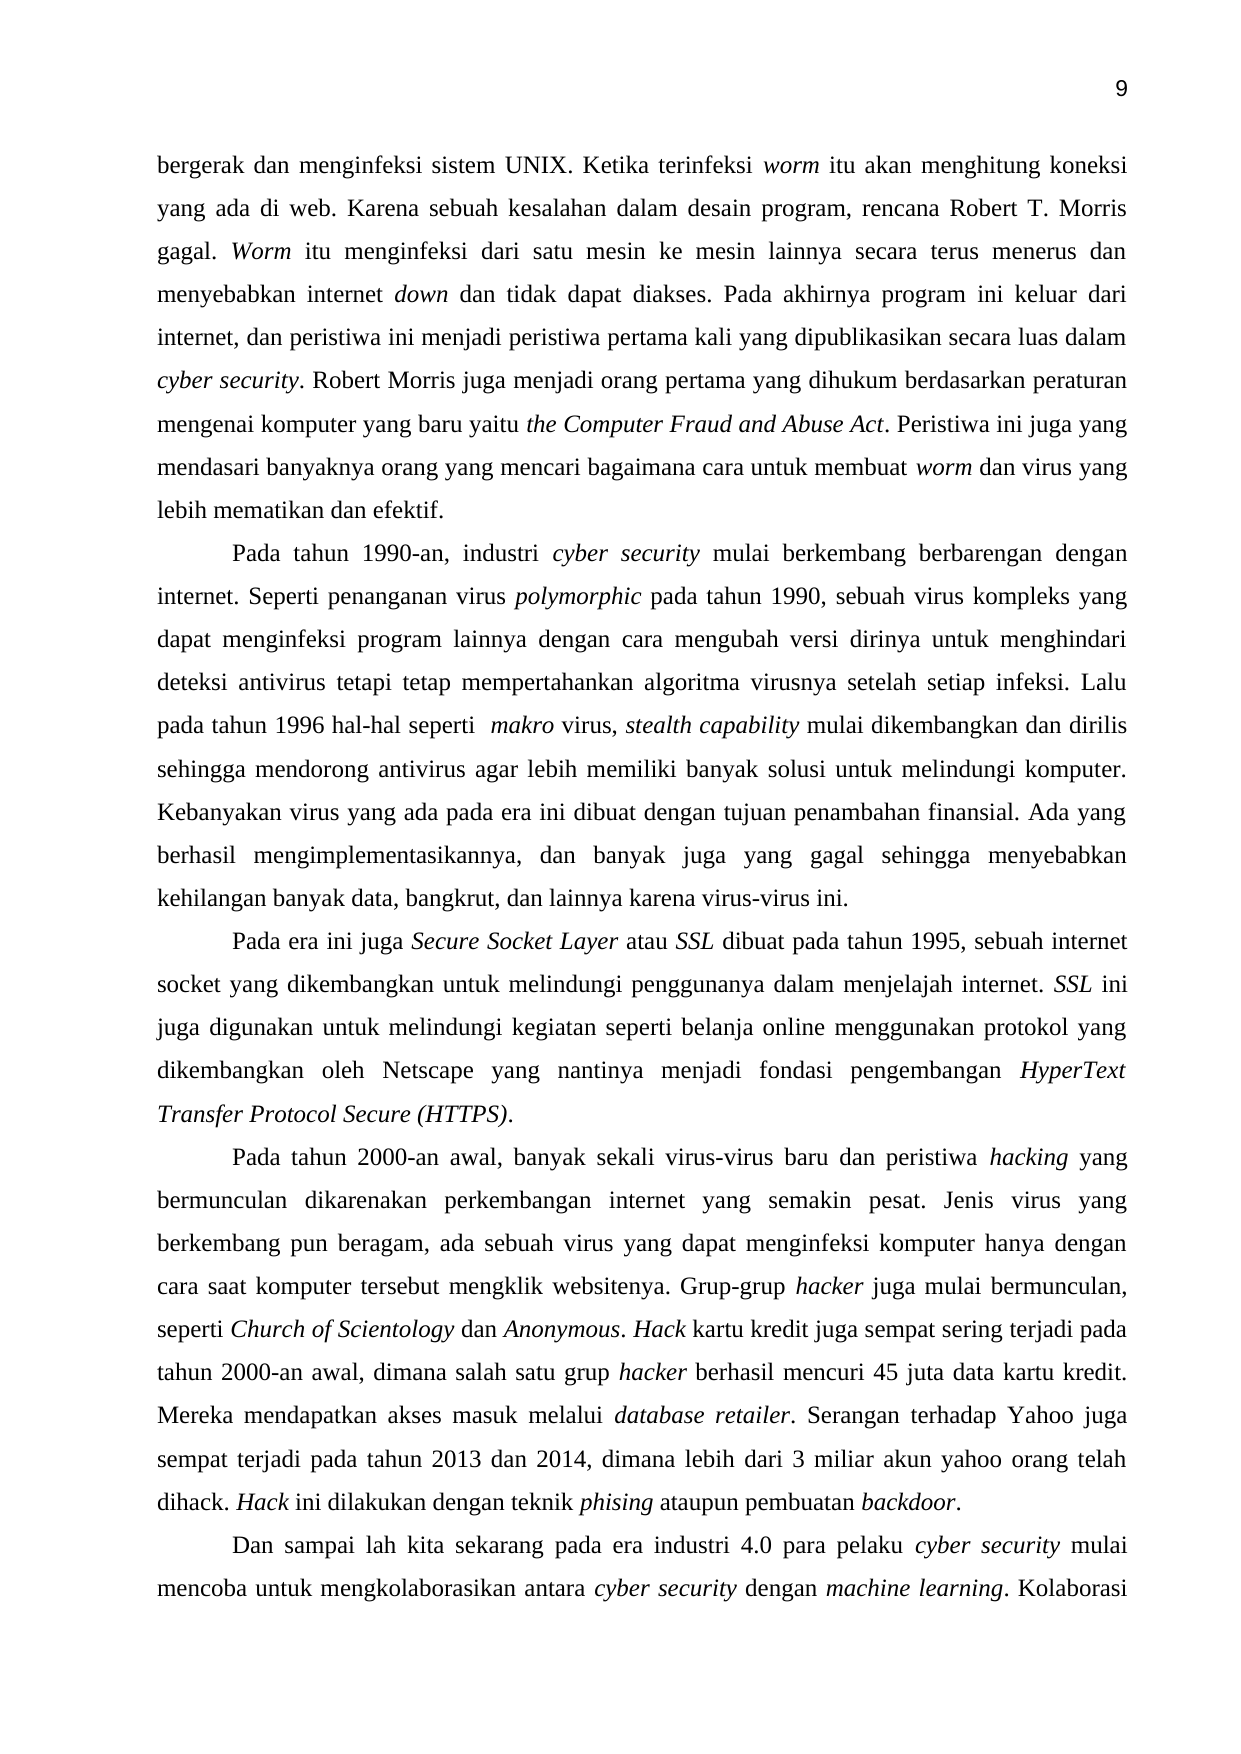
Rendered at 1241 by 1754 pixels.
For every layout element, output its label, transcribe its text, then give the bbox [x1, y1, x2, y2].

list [157, 150, 1128, 524]
list Pada era ini juga Secure Socket Layer atau SSL dibuat pada tahun 1995, sebuah internet socket yang dikembangkan untuk melindungi penggunanya dalam menjelajah internet. SSL ini juga digunakan untuk melindungi kegiatan seperti belanja online menggunakan protokol yang dikembangkan oleh Netscape yang nantinya menjadi fondasi pengembangan HyperText Transfer Protocol Secure (HTTPS). [157, 926, 1128, 1127]
list Pada tahun 1990-an, industri cyber security mulai berkembang berbarengan dengan internet. Seperti penanganan virus polymorphic pada tahun 1990, sebuah virus kompleks yang dapat menginfeksi program lainnya dengan cara mengubah versi dirinya untuk menghindari deteksi antivirus tetapi tetap mempertahankan algoritma virusnya setelah setiap infeksi. Lalu pada tahun 1996 hal-hal seperti makro virus, stealth capability mulai dikembangkan dan dirilis sehingga mendorong antivirus agar lebih memiliki banyak solusi untuk melindungi komputer. Kebanyakan virus yang ada pada era ini dibuat dengan tujuan penambahan finansial. Ada yang berhasil mengimplementasikannya, dan banyak juga yang gagal sehingga menyebabkan kehilangan banyak data, bangkrut, dan lainnya karena virus-virus ini. [157, 538, 1128, 912]
list Pada tahun 2000-an awal, banyak sekali virus-virus baru dan peristiwa hacking yang bermunculan dikarenakan perkembangan internet yang semakin pesat. Jenis virus yang berkembang pun beragam, ada sebuah virus yang dapat menginfeksi komputer hanya dengan cara saat komputer tersebut mengklik websitenya. Grup-grup hacker juga mulai bermunculan, seperti Church of Scientology dan Anonymous. Hack kartu kredit juga sempat sering terjadi pada tahun 2000-an awal, dimana salah satu grup hacker berhasil mencuri 45 juta data kartu kredit. Mereka mendapatkan akses masuk melalui database retailer. Serangan terhadap Yahoo juga sempat terjadi pada tahun 2013 dan 2014, dimana lebih dari 3 miliar akun yahoo orang telah dihack. Hack ini dilakukan dengan teknik phising ataupun pembuatan backdoor. [157, 1142, 1128, 1516]
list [157, 1530, 1128, 1602]
